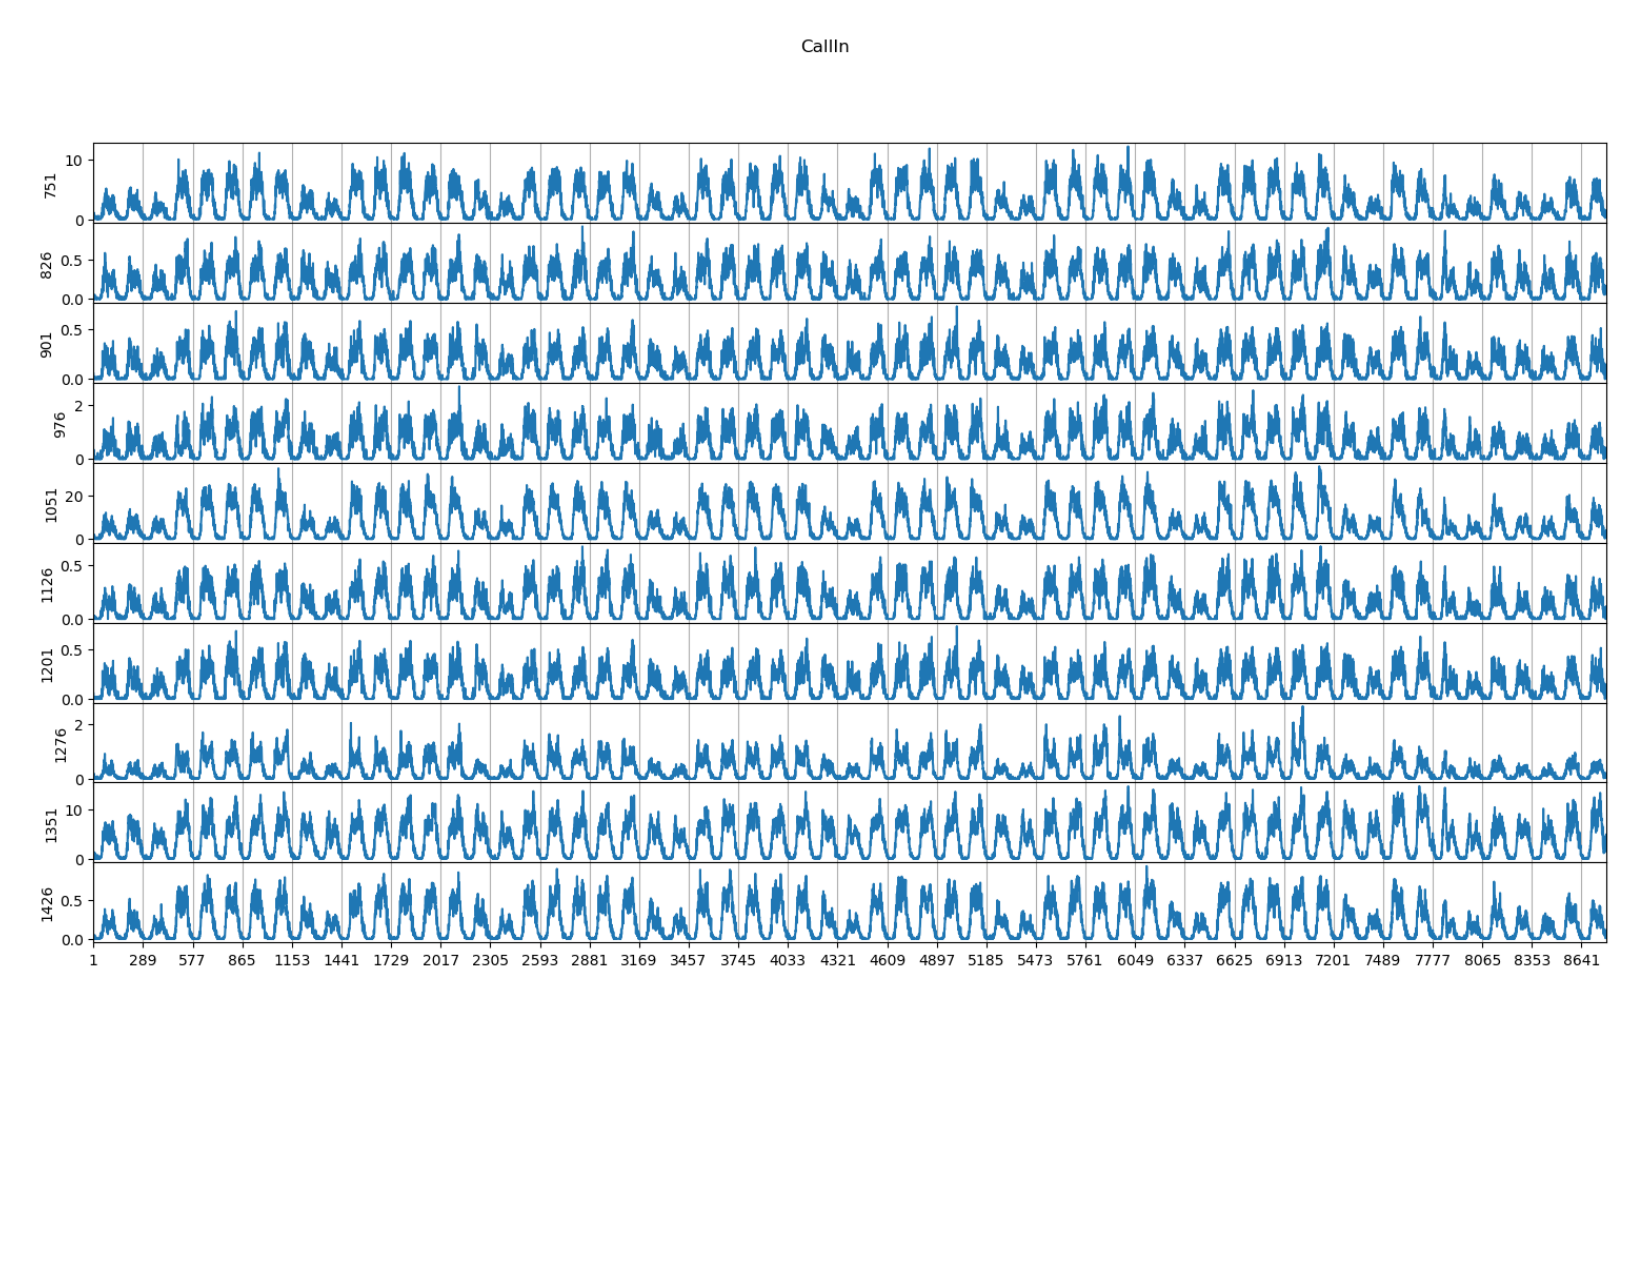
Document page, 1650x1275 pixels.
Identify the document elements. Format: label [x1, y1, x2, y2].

picture [29, 29, 1620, 978]
